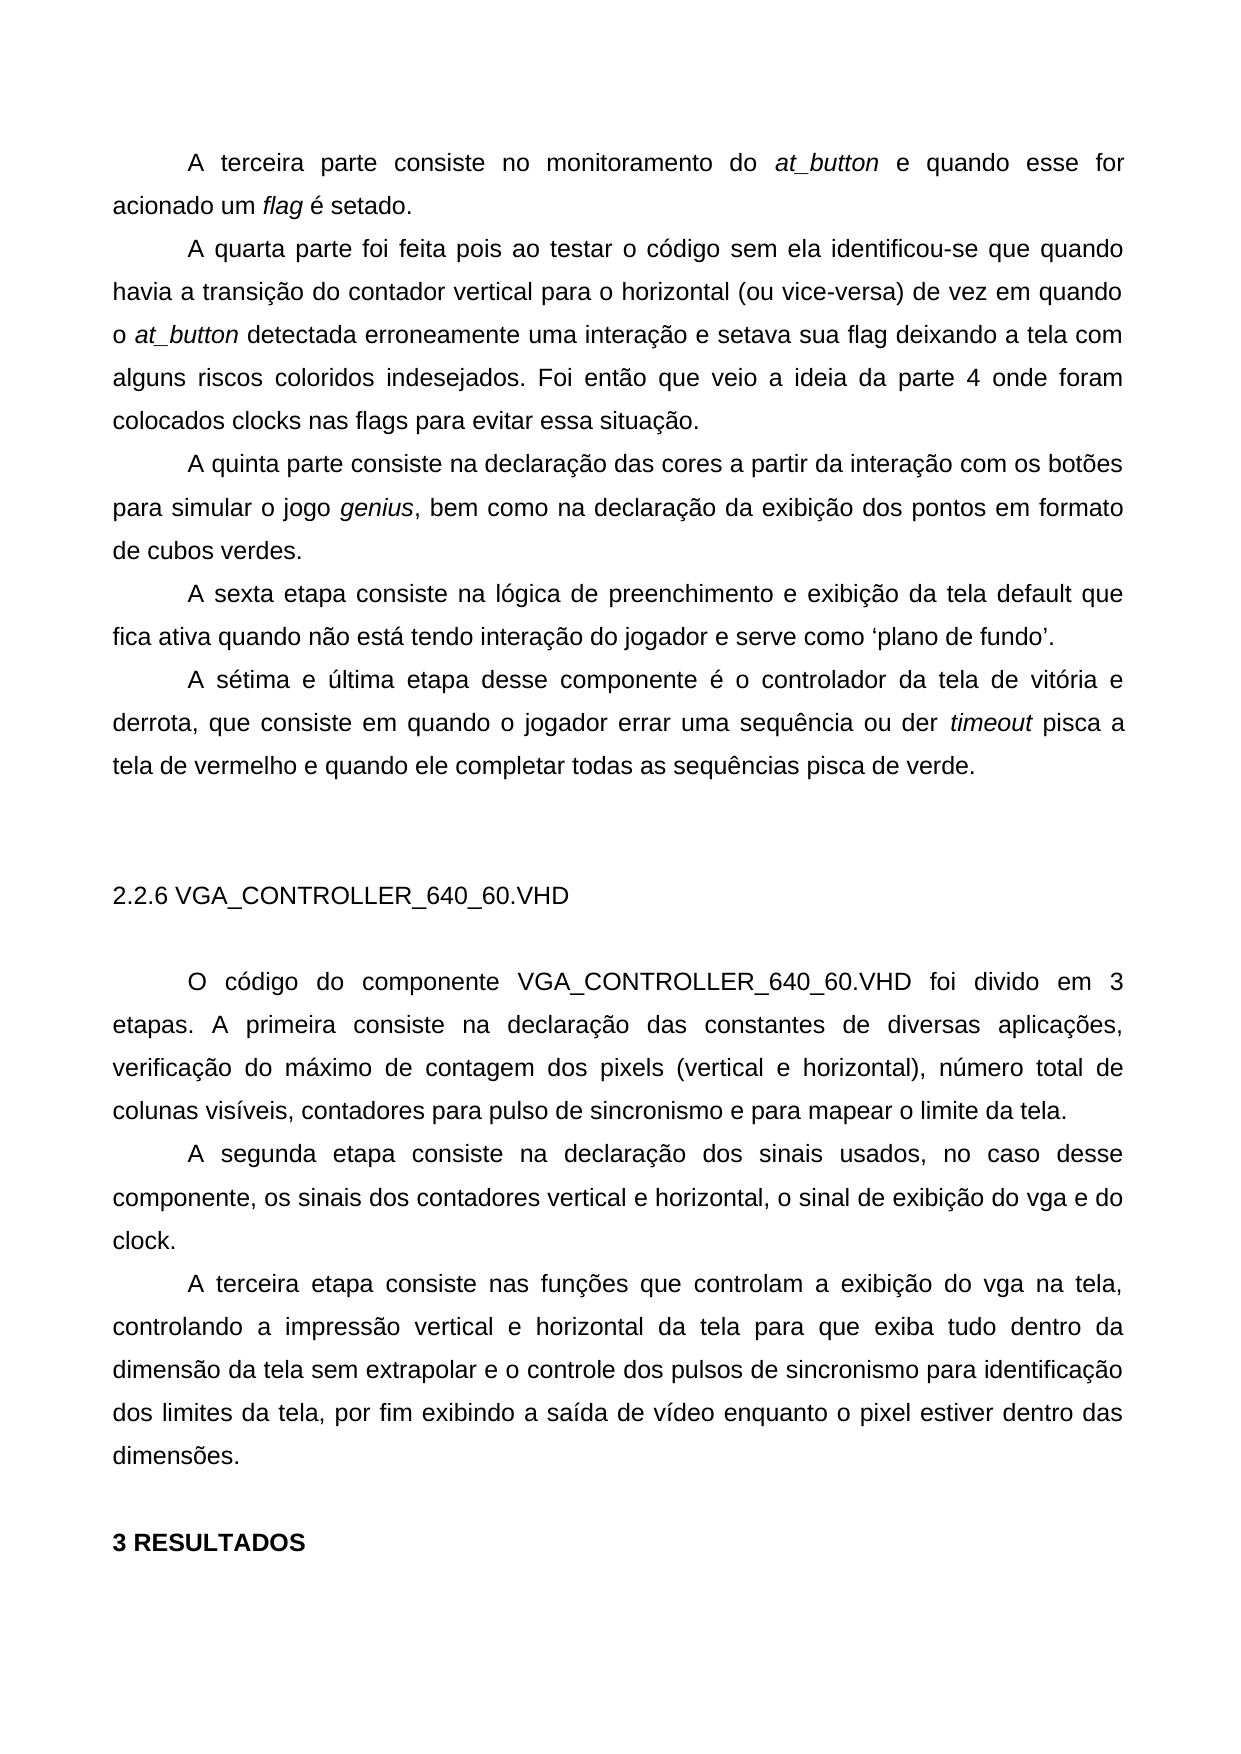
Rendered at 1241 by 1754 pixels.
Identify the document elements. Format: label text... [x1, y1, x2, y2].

text A sétima e última etapa desse componente é o controlador da tela de vitória e derrota, que consiste em quando o jogador errar uma sequência ou der timeout pisca a tela de vermelho e quando ele completar todas as sequências pisca de verde. [112, 665, 1125, 780]
text A quarta parte foi feita pois ao testar o código sem ela identificou-se que quando havia a transição do contador vertical para o horizontal (ou vice-versa) de vez em quando o at_button detectada erroneamente uma interação e setava sua flag deixando a tela com alguns riscos coloridos indesejados. Foi então que veio a ideia da parte 4 onde foram colocados clocks nas flags para evitar essa situação. [112, 234, 1125, 435]
text 3 RESULTADOS [112, 1528, 1125, 1556]
text A terceira parte consiste no monitoramento do at_button e quando esse for acionado um flag é setado. [112, 148, 1125, 219]
text A terceira etapa consiste nas funções que controlam a exibição do vga na tela, controlando a impressão vertical e horizontal da tela para que exiba tudo dentro da dimensão da tela sem extrapolar e o controle dos pulsos de sincronismo para identificação dos limites da tela, por fim exibindo a saída de vídeo enquanto o pixel estiver dentro das dimensões. [112, 1269, 1125, 1470]
text 2.2.6 VGA_CONTROLLER_640_60.VHD [112, 881, 1125, 909]
text O código do componente VGA_CONTROLLER_640_60.VHD foi divido em 3 etapas. A primeira consiste na declaração das constantes de diversas aplicações, verificação do máximo de contagem dos pixels (vertical e horizontal), número total de colunas visíveis, contadores para pulso de sincronismo e para mapear o limite da tela. [112, 967, 1125, 1125]
text A segunda etapa consiste na declaração dos sinais usados, no caso desse componente, os sinais dos contadores vertical e horizontal, o sinal de exibição do vga e do clock. [112, 1139, 1125, 1254]
text A sexta etapa consiste na lógica de preenchimento e exibição da tela default que fica ativa quando não está tendo interação do jogador e serve como ‘plano de fundo’. [112, 579, 1125, 651]
text A quinta parte consiste na declaração das cores a partir da interação com os botões para simular o jogo genius, bem como na declaração da exibição dos pontos em formato de cubos verdes. [112, 449, 1125, 564]
